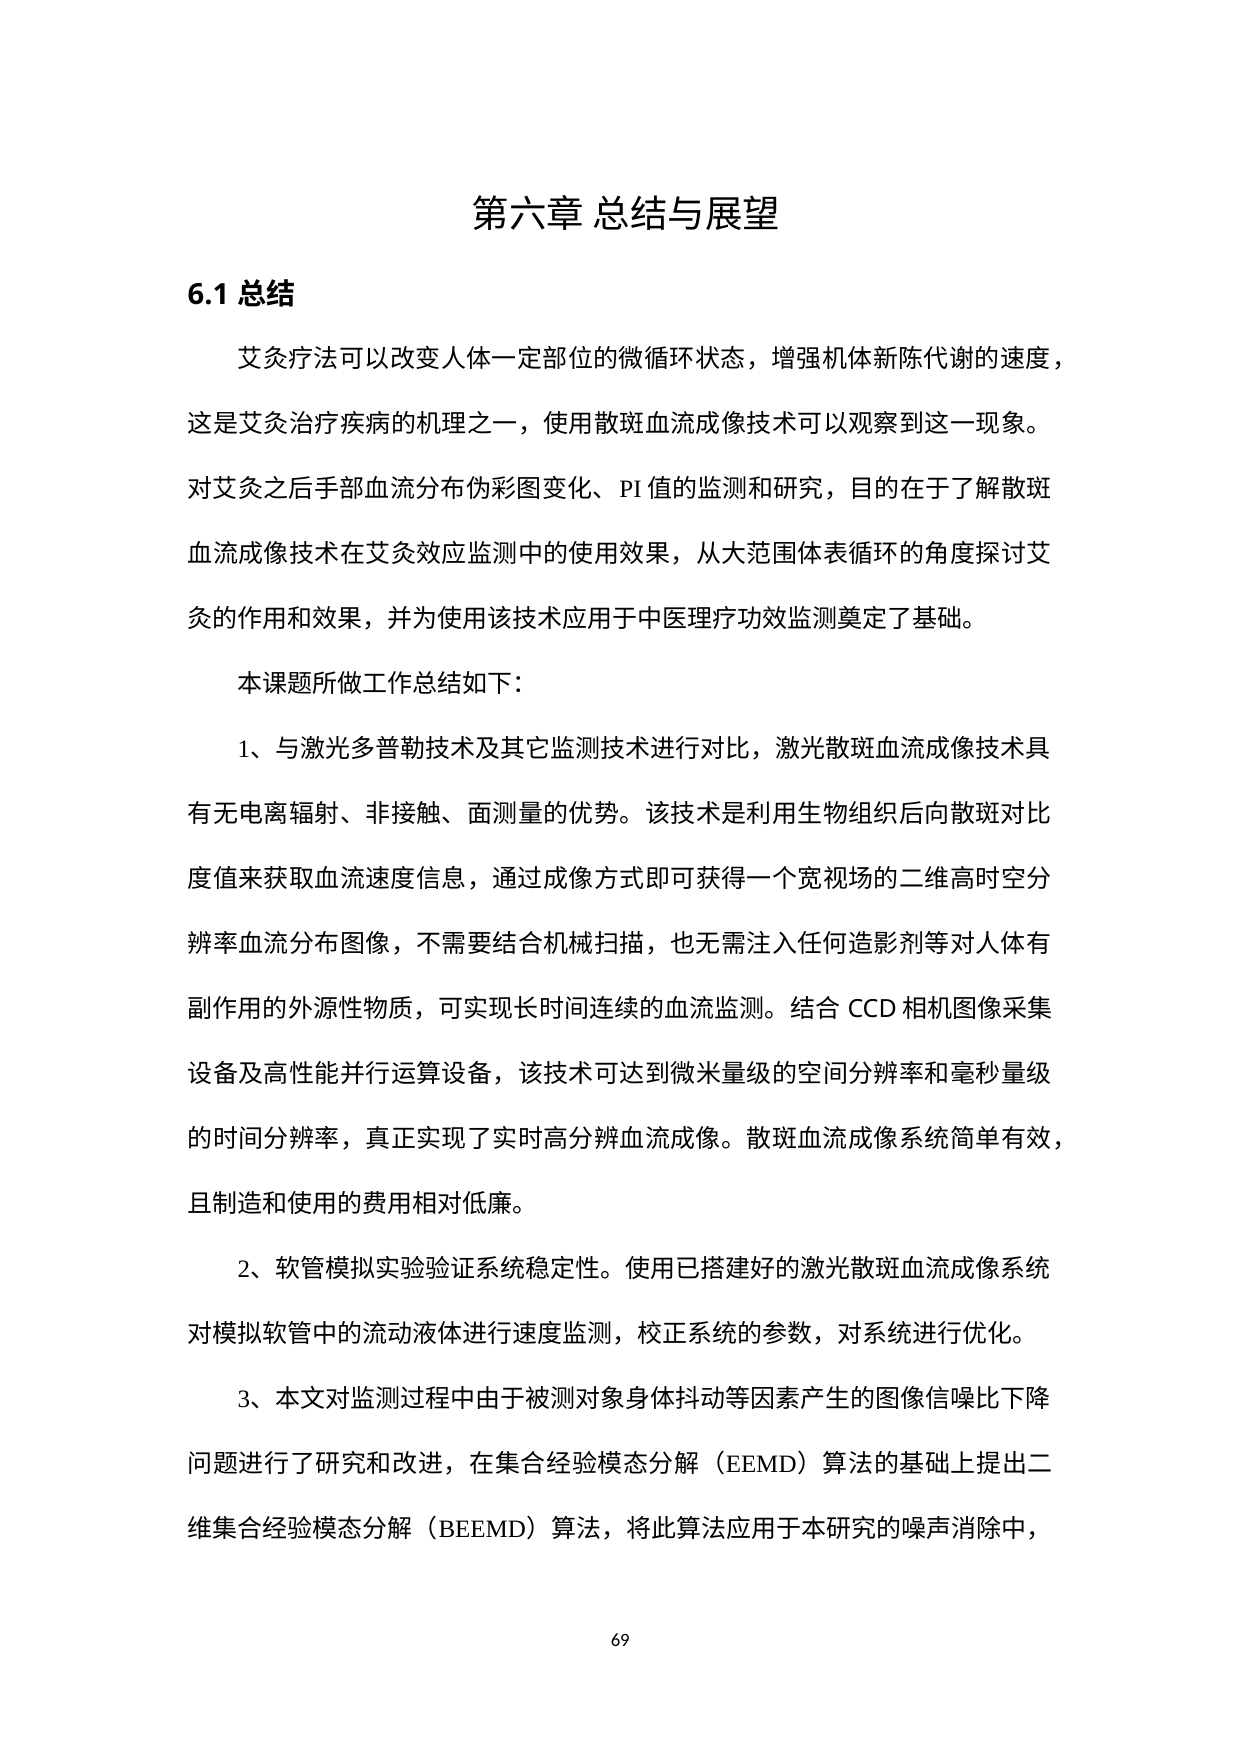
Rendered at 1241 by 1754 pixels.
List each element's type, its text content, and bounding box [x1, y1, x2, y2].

text 1、与激光多普勒技术及其它监测技术进行对比，激光散斑血流成像技术具有无电离辐射、非接触、面测量的优势。该技术是利用生物组织后向散斑对比度值来获取血流速度信息，通过成像方式即可获得一个宽视场的二维高时空分辨率血流分布图像，不需要结合机械扫描，也无需注入任何造影剂等对人体有副作用的外源性物质，可实现长时间连续的血流监测。结合CCD相机图像采集设备及高性能并行运算设备，该技术可达到微米量级的空间分辨率和毫秒量级的时间分辨率，真正实现了实时高分辨血流成像。散斑血流成像系统简单有效，且制造和使用的费用相对低廉。 [187, 714, 1053, 1234]
text 6.1 总结 [187, 259, 1053, 324]
text 本课题所做工作总结如下： [187, 649, 1053, 714]
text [187, 1364, 1053, 1559]
text 艾灸疗法可以改变人体一定部位的微循环状态，增强机体新陈代谢的速度，这是艾灸治疗疾病的机理之一，使用散斑血流成像技术可以观察到这一现象。对艾灸之后手部血流分布伪彩图变化、PI值的监测和研究，目的在于了解散斑血流成像技术在艾灸效应监测中的使用效果，从大范围体表循环的角度探讨艾灸的作用和效果，并为使用该技术应用于中医理疗功效监测奠定了基础。 [187, 324, 1053, 649]
text 第六章 总结与展望 [198, 178, 1053, 243]
text 2、软管模拟实验验证系统稳定性。使用已搭建好的激光散斑血流成像系统对模拟软管中的流动液体进行速度监测，校正系统的参数，对系统进行优化。 [187, 1234, 1053, 1364]
